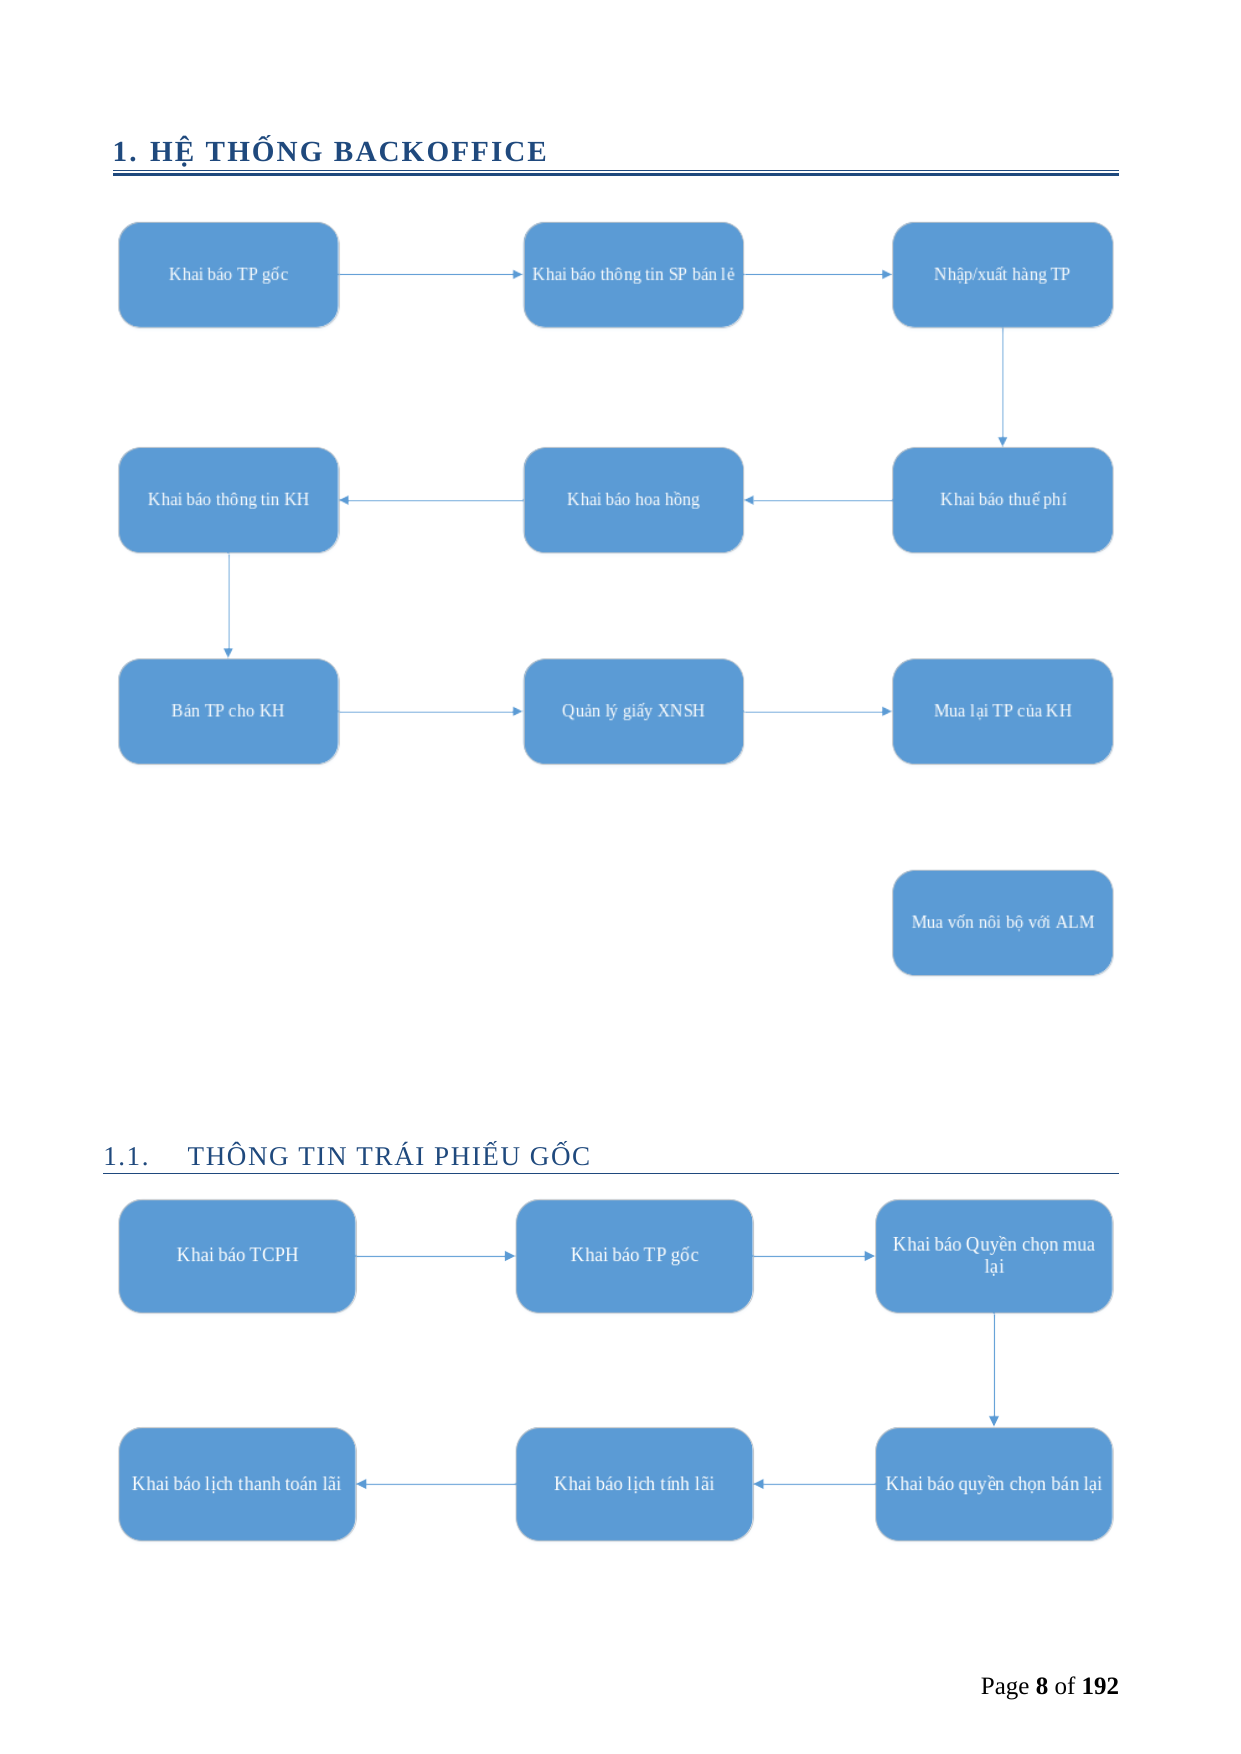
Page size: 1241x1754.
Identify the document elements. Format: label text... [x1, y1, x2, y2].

subtitle Thông tin trái phiếu gốc [103, 1140, 1119, 1173]
subtitle Hệ thống Backoffice [112, 134, 1119, 176]
